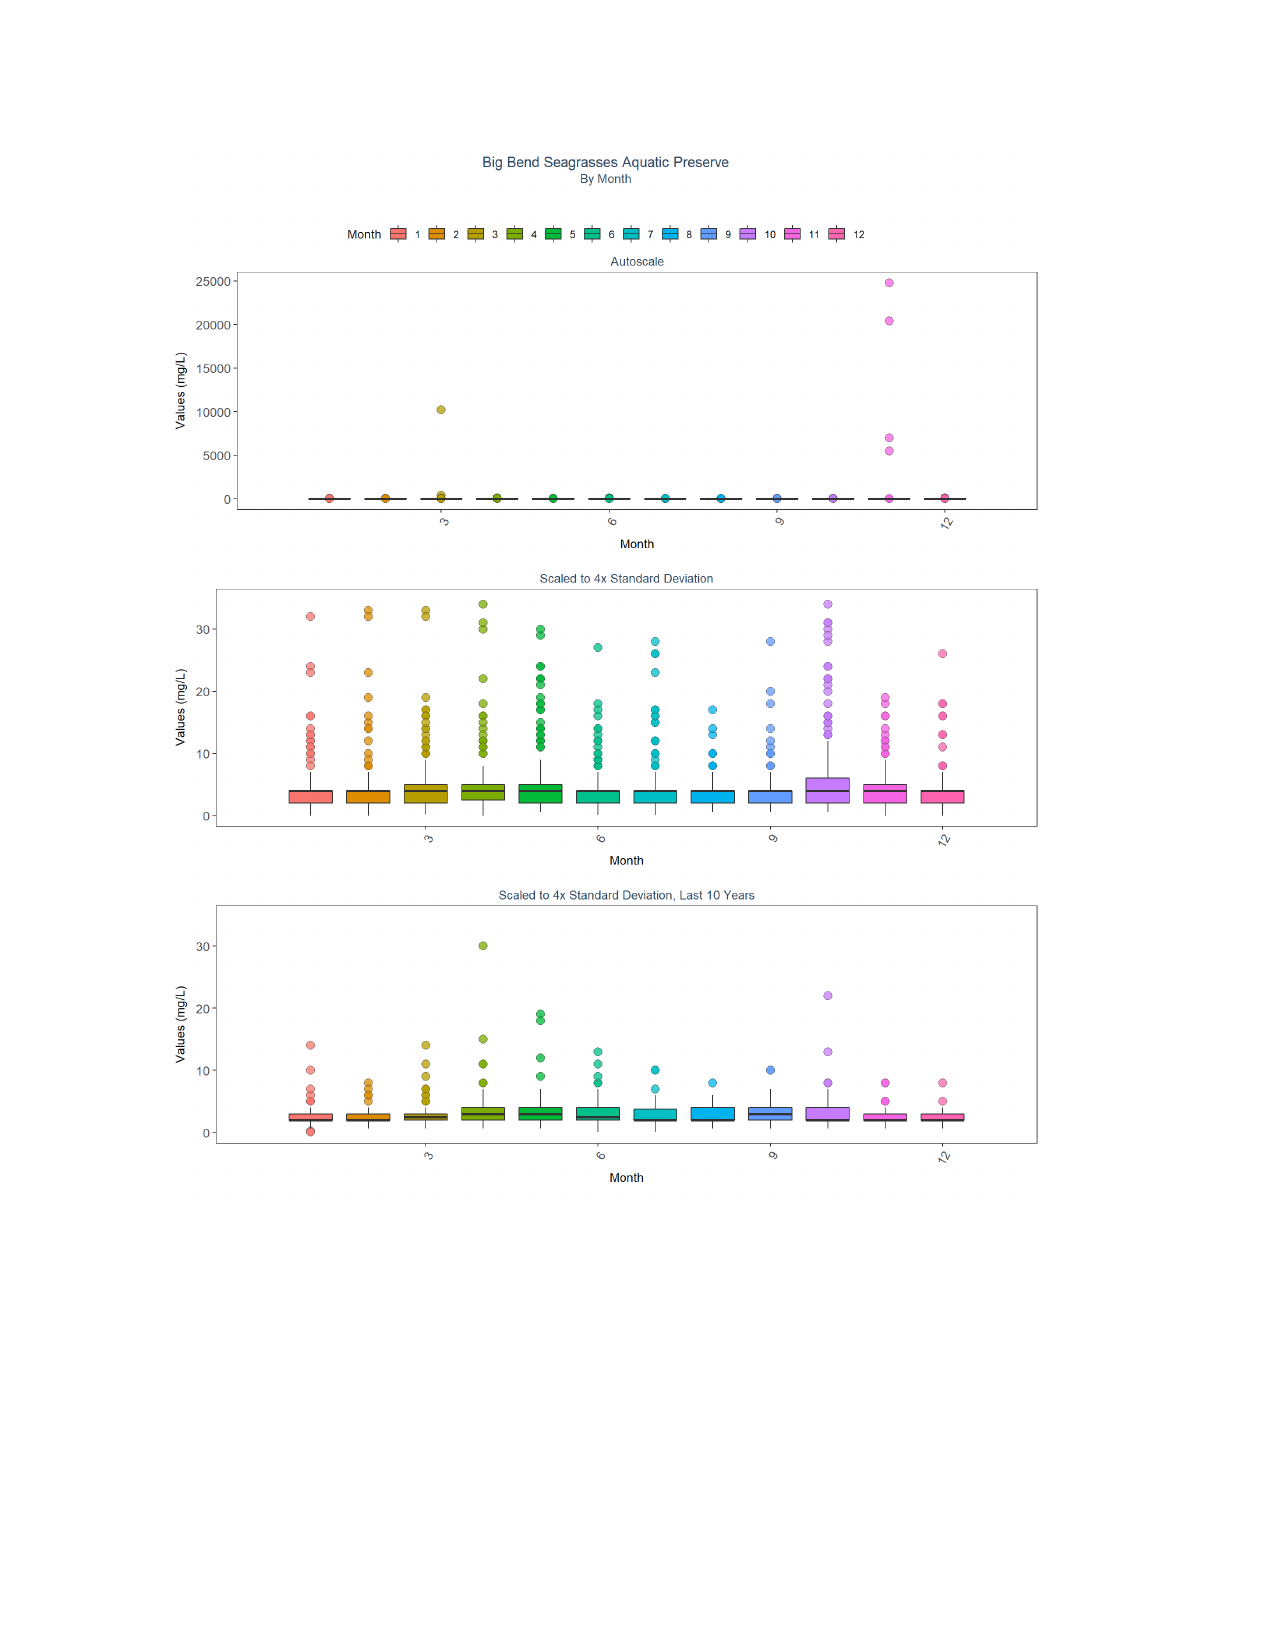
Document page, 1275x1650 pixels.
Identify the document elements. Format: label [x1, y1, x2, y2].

picture [168, 150, 1044, 1200]
